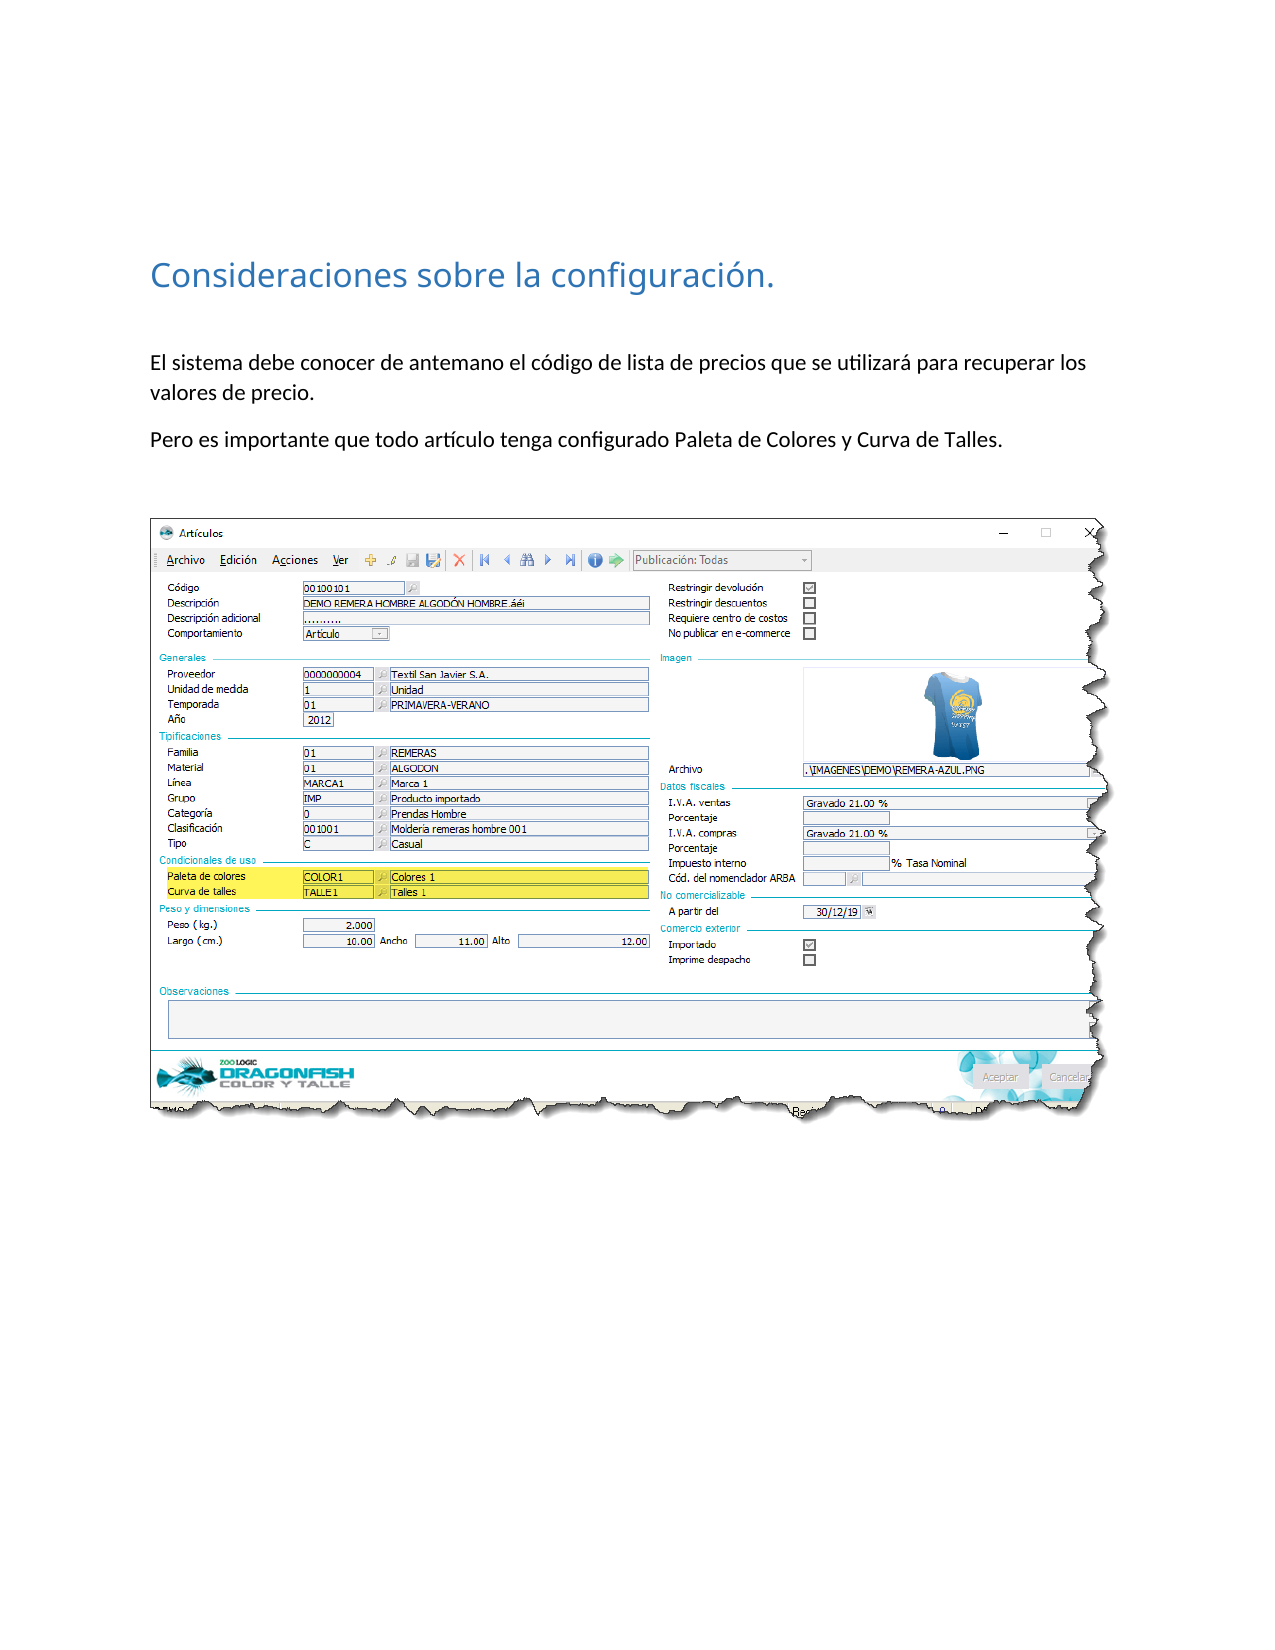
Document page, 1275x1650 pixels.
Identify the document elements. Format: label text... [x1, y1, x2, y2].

text Pero es importante que todo artículo tenga configurado Paleta de Colores y Curva de Talles. [150, 425, 1125, 453]
text El sistema debe conocer de antemano el código de lista de precios que se utilizará para recuperar los valores de precio. [150, 348, 1125, 406]
subtitle Consideraciones sobre la configuración. [150, 252, 1125, 297]
picture [150, 518, 1125, 1138]
